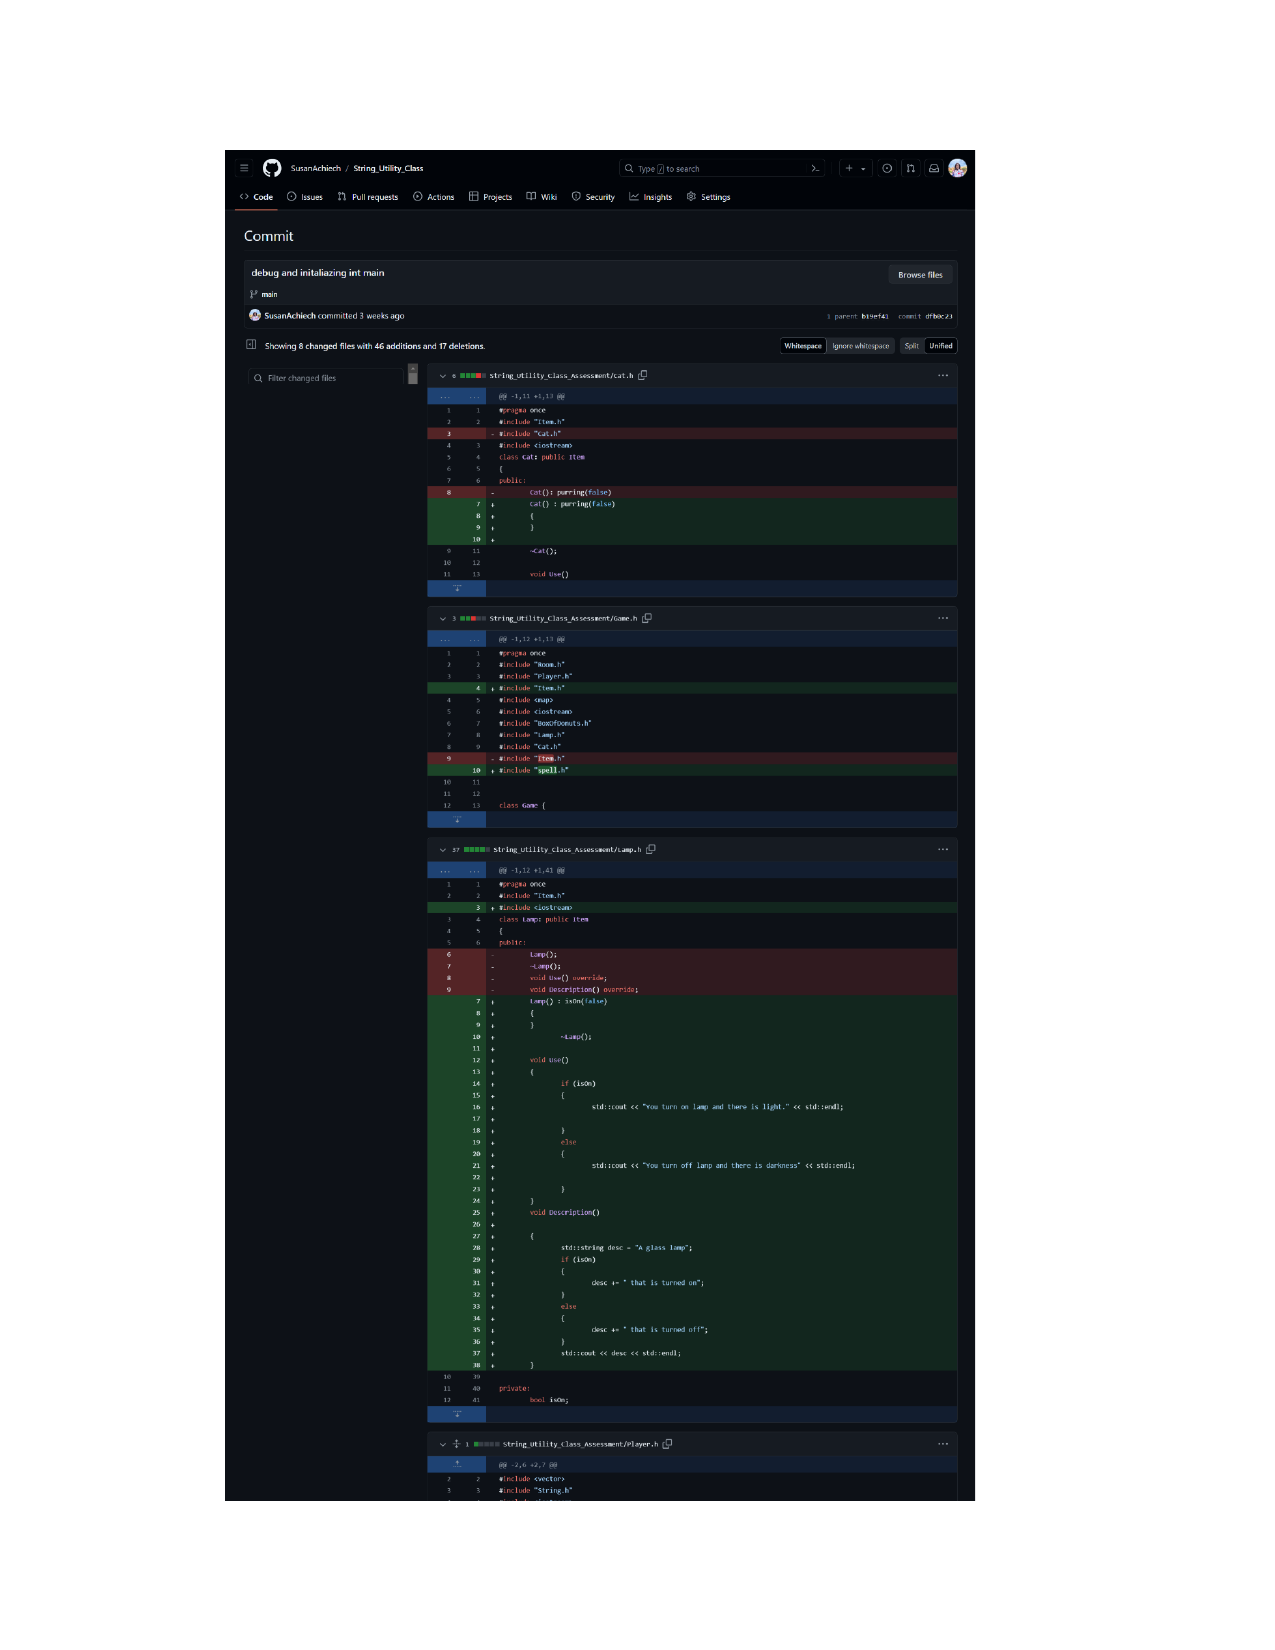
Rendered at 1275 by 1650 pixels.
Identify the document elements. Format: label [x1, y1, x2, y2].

picture [225, 150, 976, 1501]
